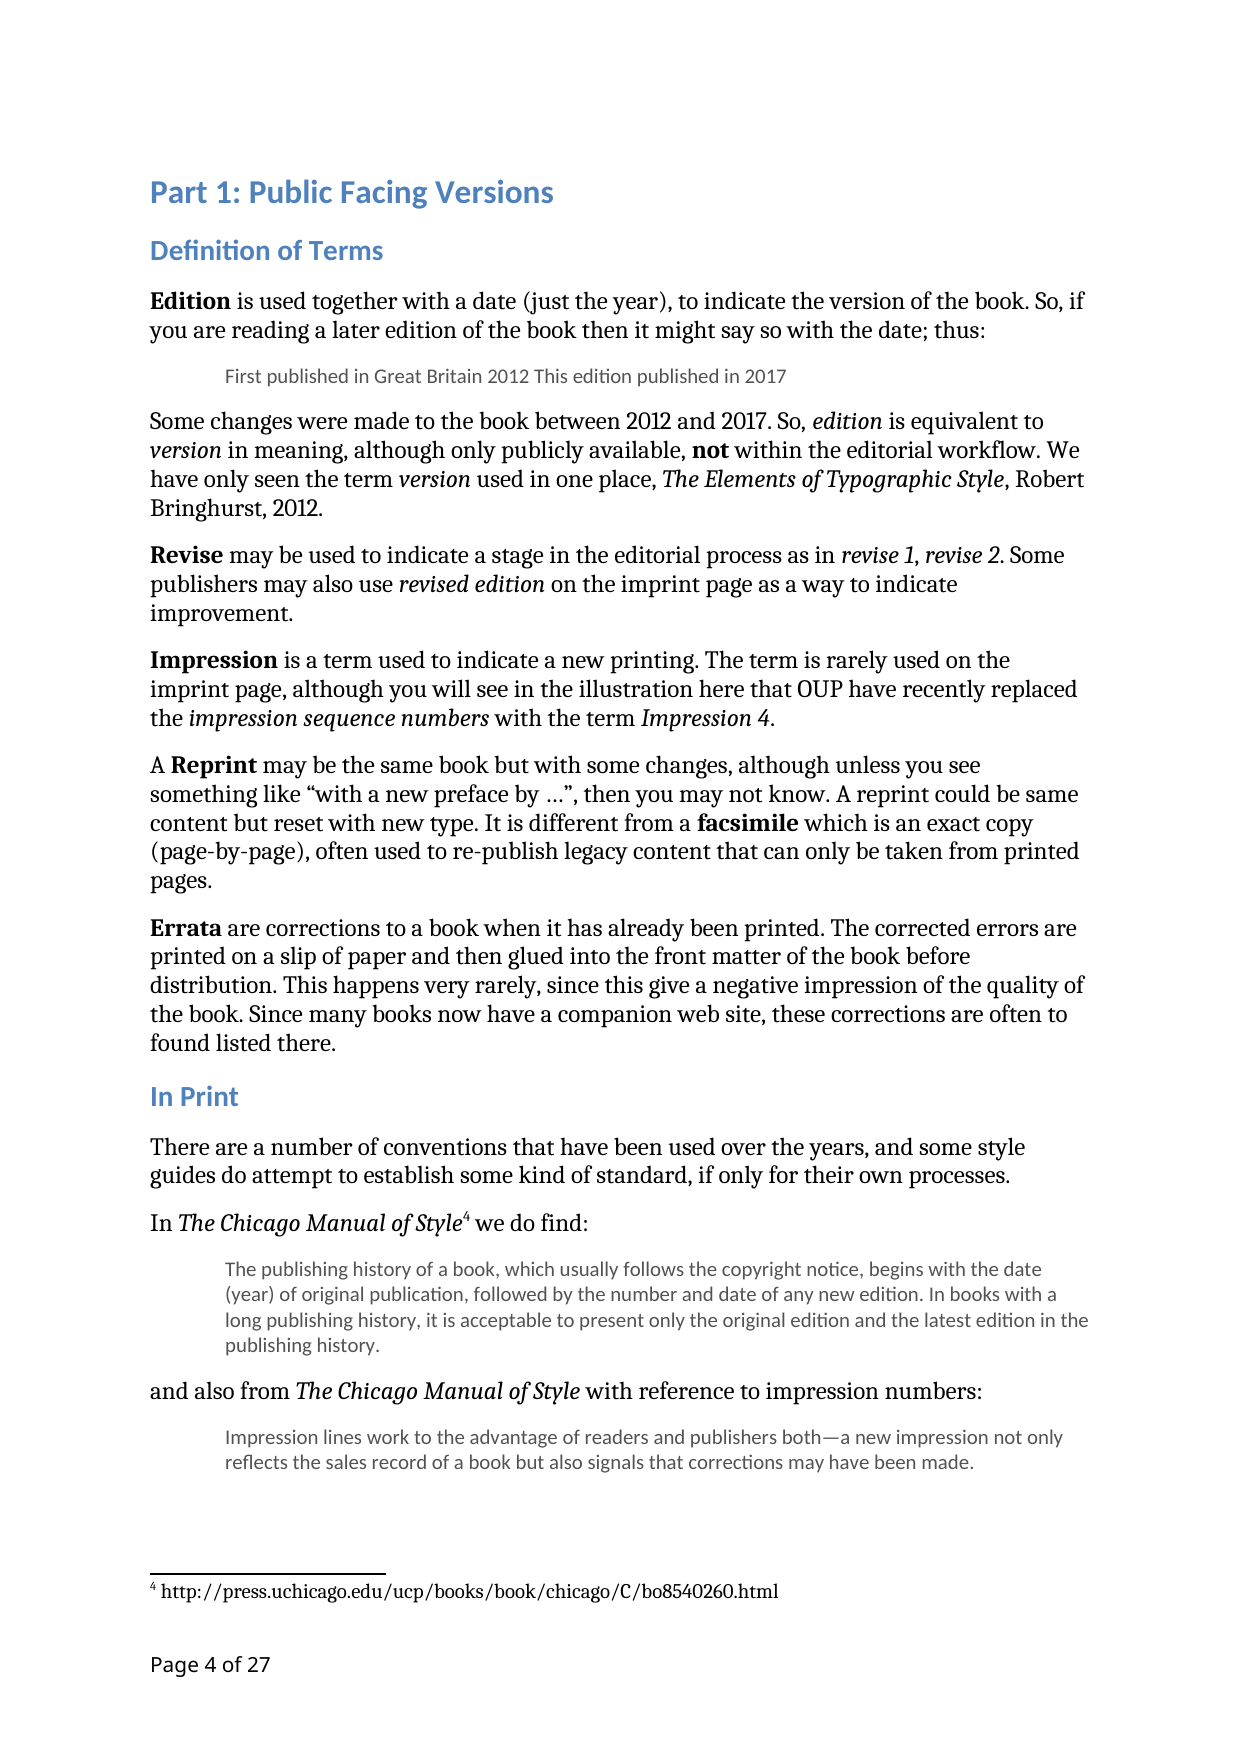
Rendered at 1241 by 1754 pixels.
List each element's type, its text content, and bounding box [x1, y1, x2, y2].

text First published in Great Britain 2012 This edition published in 2017 [225, 363, 1090, 388]
subtitle Definition of Terms [150, 232, 1090, 268]
text In The Chicago Manual of Style we do find: [150, 1209, 1090, 1237]
text Errata are corrections to a book when it has already been printed. The corrected errors are printed on a slip of paper and then glued into the front matter of the book before distribution. This happens very rarely, since this give a negative impression of the quality of the book. Since many books now have a companion web site, these corrections are often to found listed there. [150, 913, 1090, 1057]
text Revise may be used to indicate a stage in the editorial process as in revise 1, revise 2. Some publishers may also use revised edition on the imprint page as a way to indicate improvement. [150, 541, 1090, 627]
text Impression is a term used to indicate a new printing. The term is rarely used on the imprint page, although you will see in the illustration here that OUP have recently replaced the impression sequence numbers with the term Impression 4. [150, 646, 1090, 732]
text The publishing history of a book, which usually follows the copyright notice, begins with the date (year) of original publication, followed by the number and date of any new edition. In books with a long publishing history, it is acceptable to present only the original edition and the latest edition in the publishing history. [225, 1256, 1090, 1358]
text Impression lines work to the advantage of readers and publishers both—a new impression not only reflects the sales record of a book but also signals that corrections may have been made. [225, 1424, 1090, 1475]
text and also from The Chicago Manual of Style with reference to impression numbers: [150, 1377, 1090, 1405]
subtitle In Print [150, 1078, 1090, 1114]
text Some changes were made to the book between 2012 and 2017. So, edition is equivalent to version in meaning, although only publicly available, not within the editorial workflow. We have only seen the term version used in one place, The Elements of Typographic Style, Robert Bringhurst, 2012. [150, 407, 1090, 522]
text There are a number of conventions that have been used over the years, and some style guides do attempt to establish some kind of standard, if only for their own processes. [150, 1132, 1090, 1190]
subtitle Part 1: Public Facing Versions [150, 171, 1090, 212]
text A Reprint may be the same book but with some changes, although unless you see something like “with a new preface by …”, then you may not know. A reprint could be same content but reset with new type. It is different from a facsimile which is an exact copy (page-by-page), often used to re-publish legacy content that can only be taken from printed pages. [150, 751, 1090, 895]
text Edition is used together with a date (just the year), to indicate the version of the book. So, if you are reading a later edition of the book then it might say so with the date; thus: [150, 287, 1090, 344]
